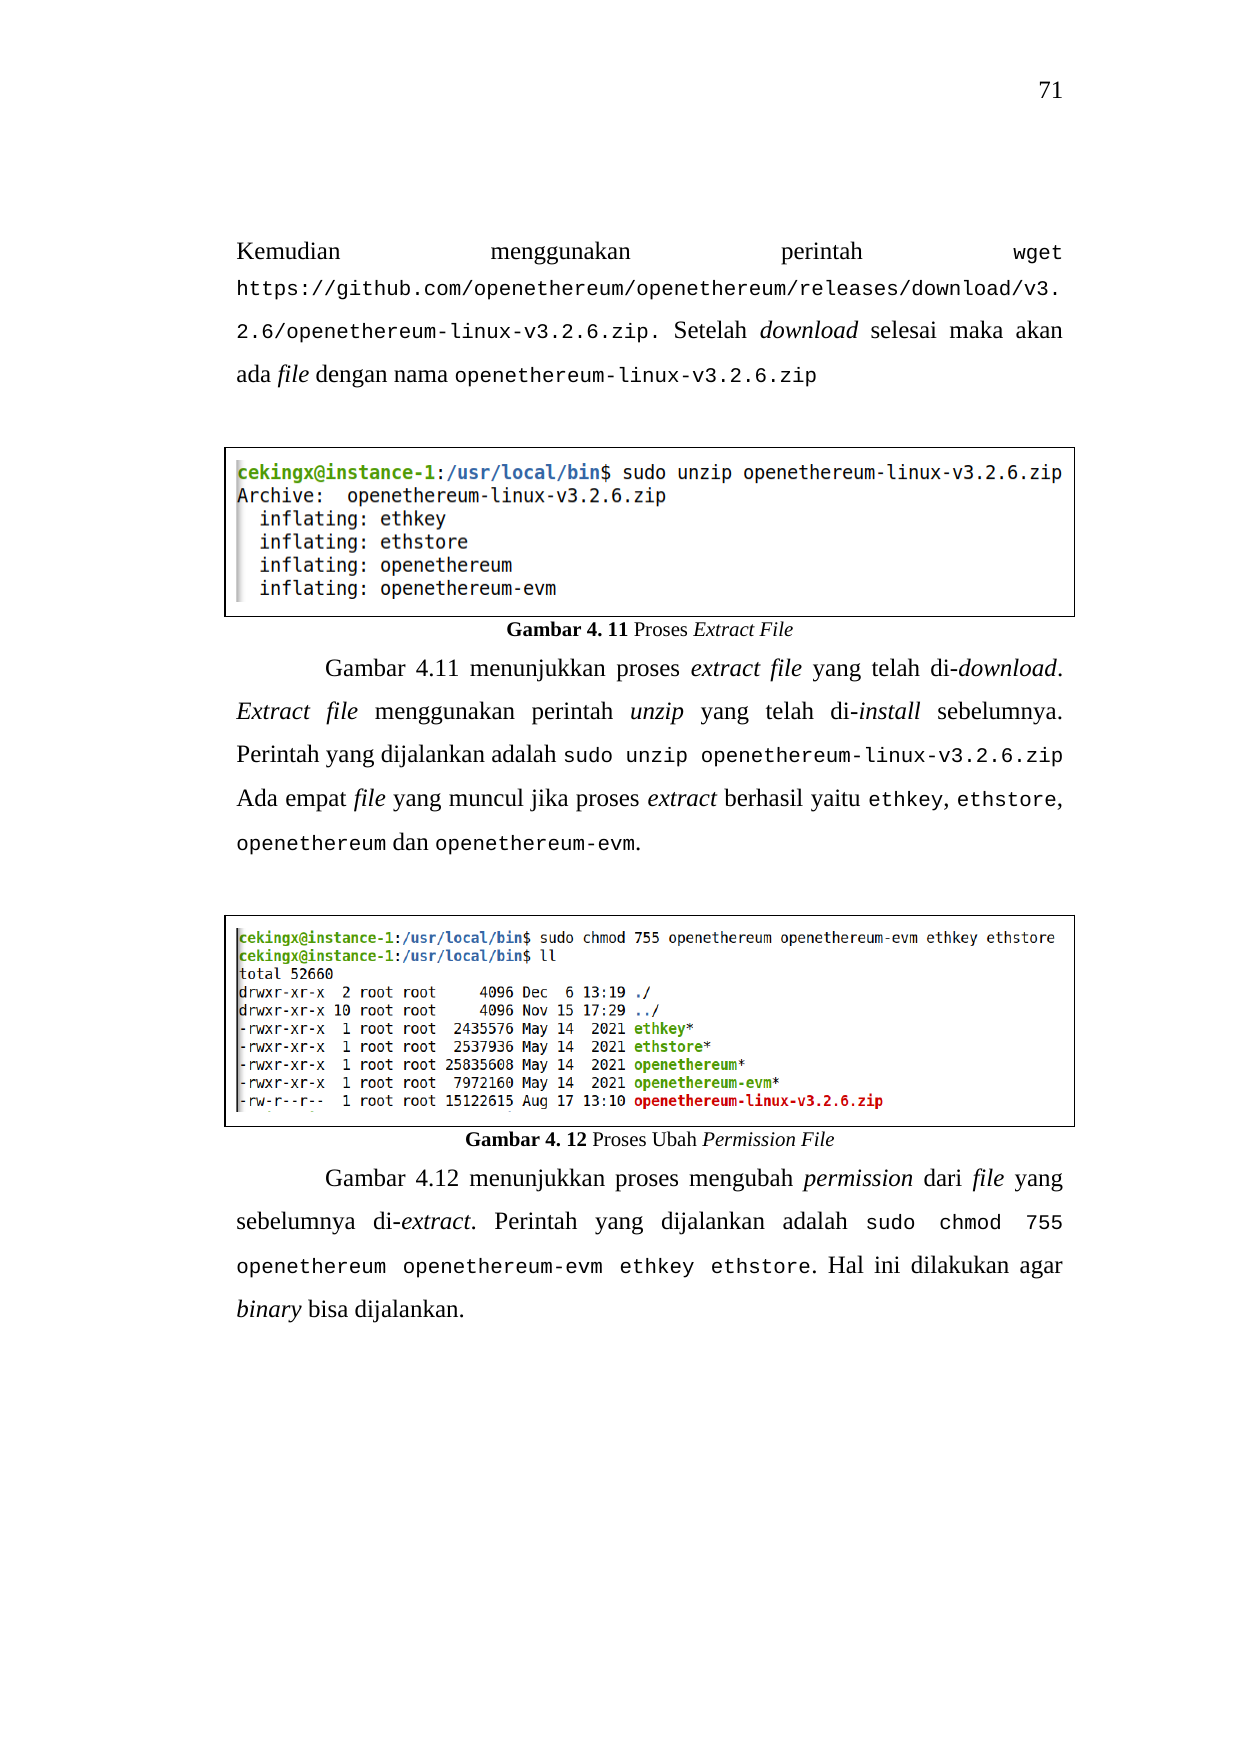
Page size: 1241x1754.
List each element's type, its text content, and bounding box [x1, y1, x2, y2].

text Gambar 4.11 menunjukkan proses extract file yang telah di-download. Extract file menggunakan perintah unzip yang telah di-install sebelumnya. Perintah yang dijalankan adalah sudo unzip openethereum-linux-v3.2.6.zip Ada empat file yang muncul jika proses extract berhasil yaitu ethkey, ethstore, openethereum dan openethereum-evm. [236, 653, 1063, 857]
text Gambar 4.12 menunjukkan proses mengubah permission dari file yang sebelumnya di-extract. Perintah yang dijalankan adalah sudo chmod 755 openethereum openethereum-evm ethkey ethstore. Hal ini dilakukan agar binary bisa dijalankan. [236, 1163, 1063, 1322]
picture [236, 460, 1064, 602]
picture [236, 928, 1064, 1112]
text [236, 236, 1063, 389]
table_header [226, 916, 1074, 1126]
text Gambar 4. 12 Proses Ubah Permission File [236, 1127, 1063, 1151]
table_header [226, 448, 1074, 616]
text Gambar 4. 11 Proses Extract File [236, 617, 1063, 641]
